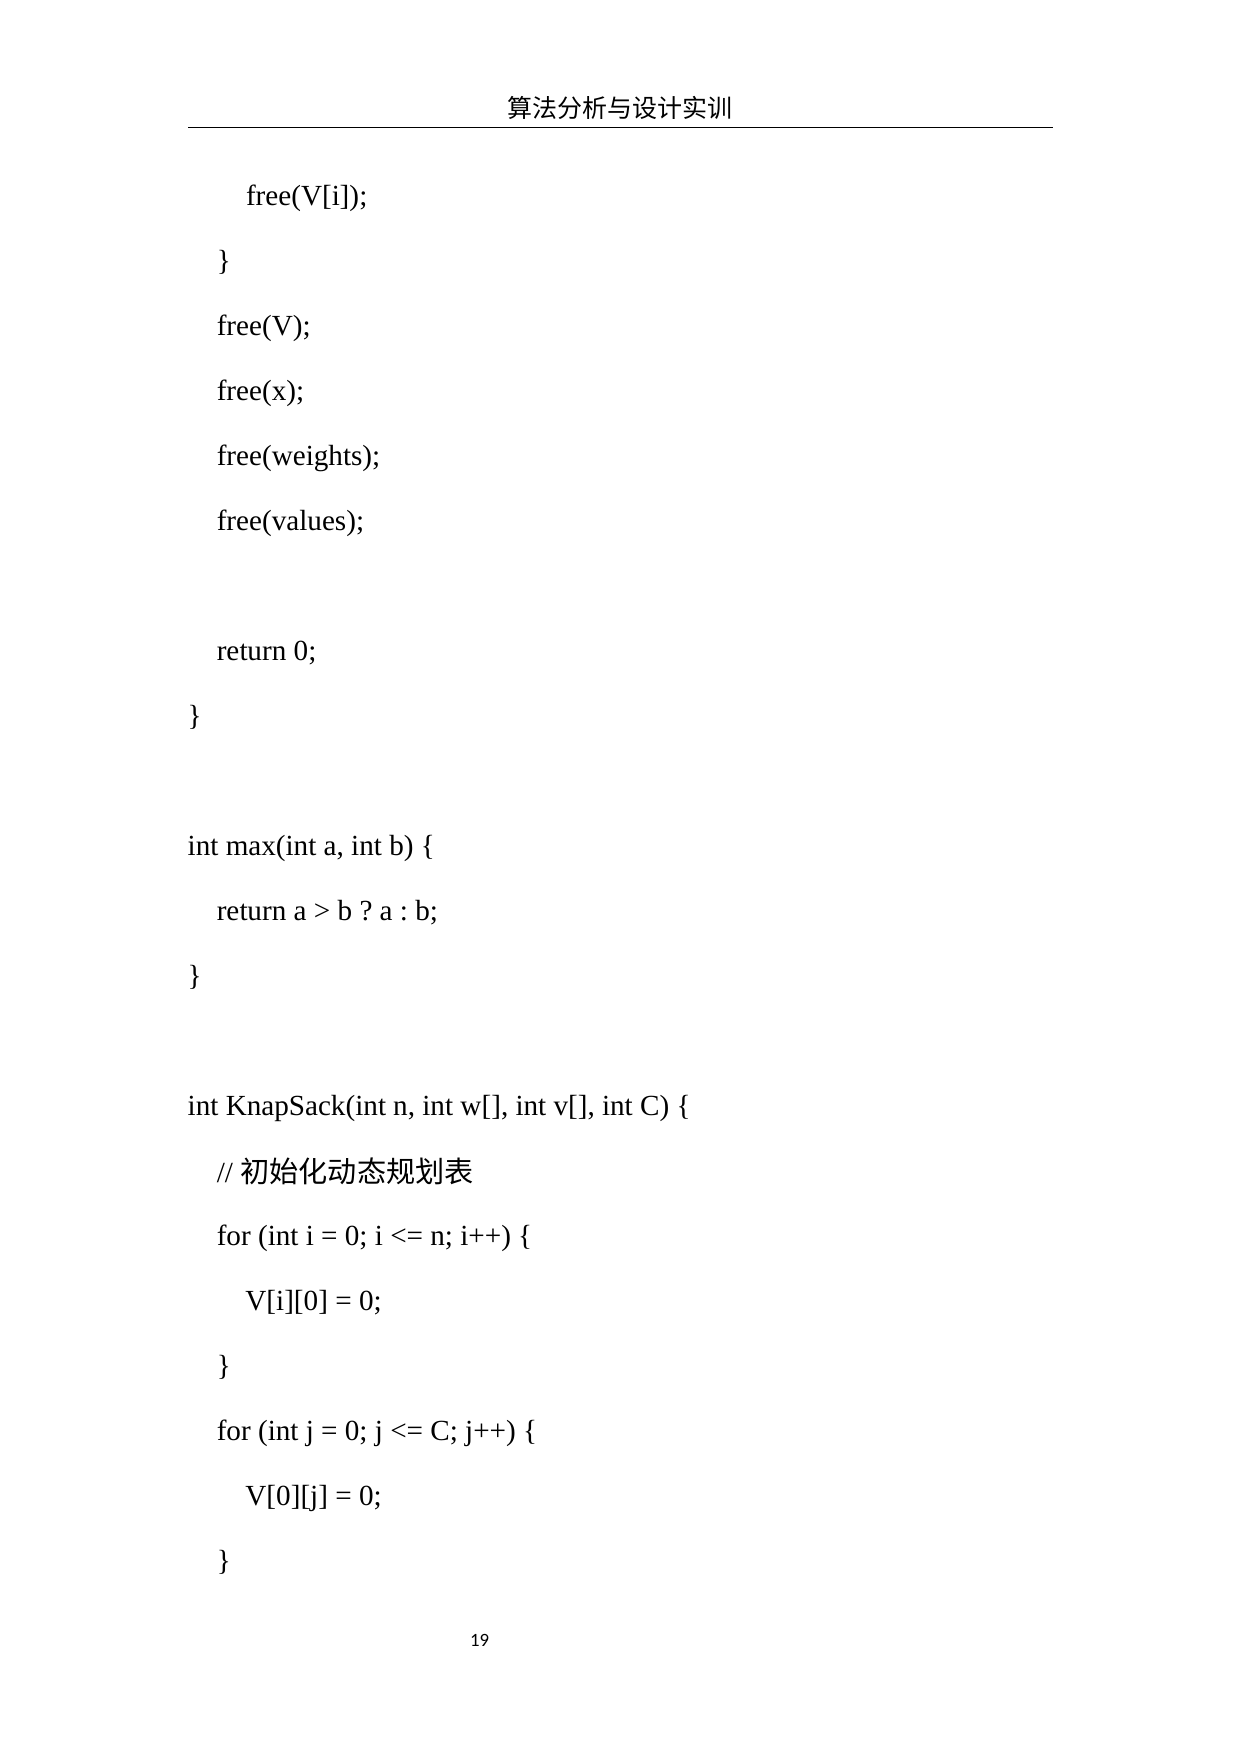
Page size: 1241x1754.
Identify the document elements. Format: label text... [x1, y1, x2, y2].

list for (int i = 0; i <= n; i++) { [187, 1202, 1053, 1267]
list V[0][j] = 0; [187, 1462, 1053, 1527]
list return a > b ? a : b; [187, 877, 1053, 942]
list free(V[i]); [187, 162, 1053, 227]
list free(V); [187, 292, 1053, 357]
list free(x); [187, 357, 1053, 422]
list free(weights); [187, 422, 1053, 487]
list } [187, 1332, 1053, 1397]
list } [187, 227, 1053, 292]
list int KnapSack(int n, int w[], int v[], int C) { [187, 1072, 1053, 1137]
list // 初始化动态规划表 [187, 1137, 1053, 1202]
list V[i][0] = 0; [187, 1267, 1053, 1332]
list return 0; [187, 617, 1053, 682]
list } [187, 942, 1053, 1007]
list } [187, 682, 1053, 747]
list int max(int a, int b) { [187, 812, 1053, 877]
list } [187, 1527, 1053, 1592]
list for (int j = 0; j <= C; j++) { [187, 1397, 1053, 1462]
list free(values); [187, 487, 1053, 552]
